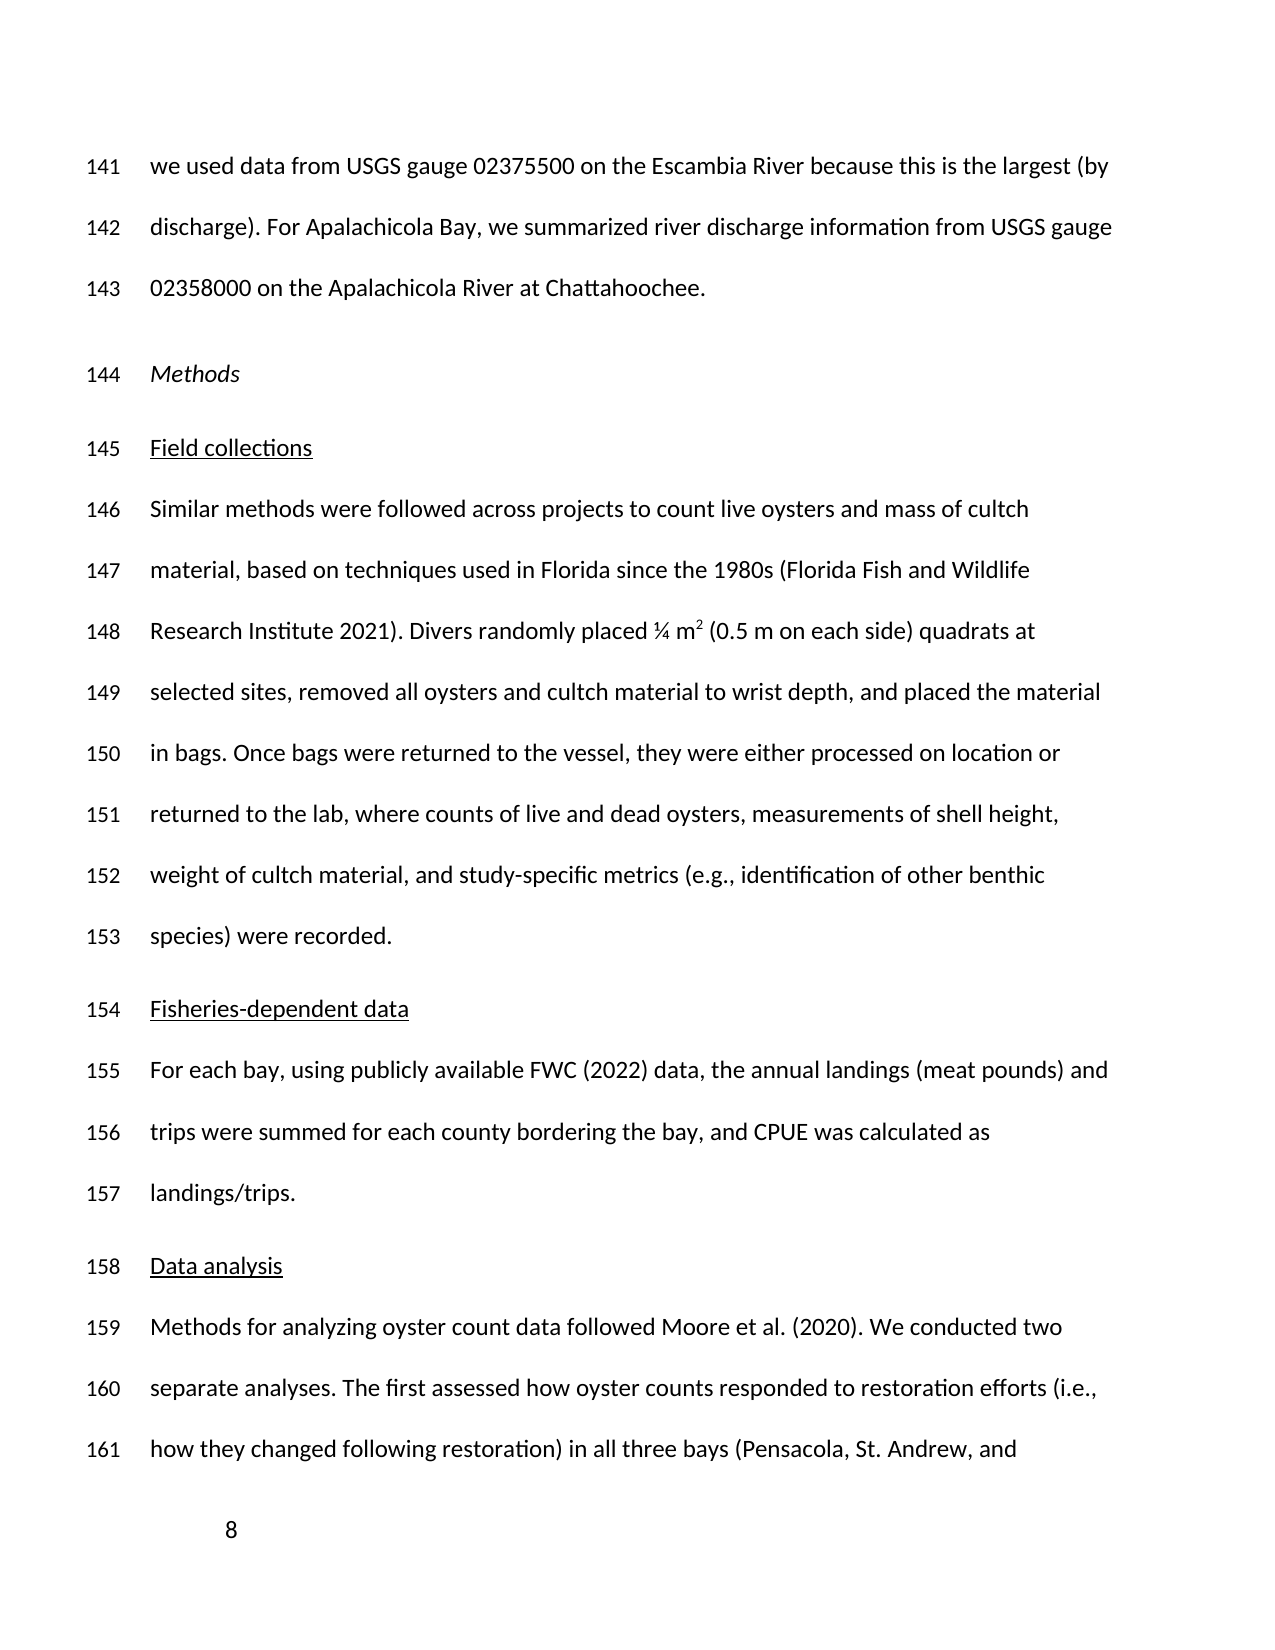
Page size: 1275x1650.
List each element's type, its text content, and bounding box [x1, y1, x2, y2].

subtitle Methods [150, 358, 1125, 389]
text Similar methods were followed across projects to count live oysters and mass of cultch material, based on techniques used in Florida since the 1980s (Florida Fish and Wildlife Research Institute 2021). Divers randomly placed ¼ m2 (0.5 m on each side) quadrats at selected sites, removed all oysters and cultch material to wrist depth, and placed the material in bags. Once bags were returned to the vessel, they were either processed on location or returned to the lab, where counts of live and dead oysters, measurements of shell height, weight of cultch material, and study-specific metrics (e.g., identification of other benthic species) were recorded. [150, 493, 1125, 951]
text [150, 150, 1125, 303]
text For each bay, using publicly available FWC (2022) data, the annual landings (meat pounds) and trips were summed for each county bordering the bay, and CPUE was calculated as landings/trips. [150, 1054, 1125, 1207]
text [150, 1311, 1125, 1464]
subtitle Fisheries-dependent data [150, 993, 1125, 1024]
subtitle Data analysis [150, 1250, 1125, 1281]
subtitle Field collections [150, 432, 1125, 462]
